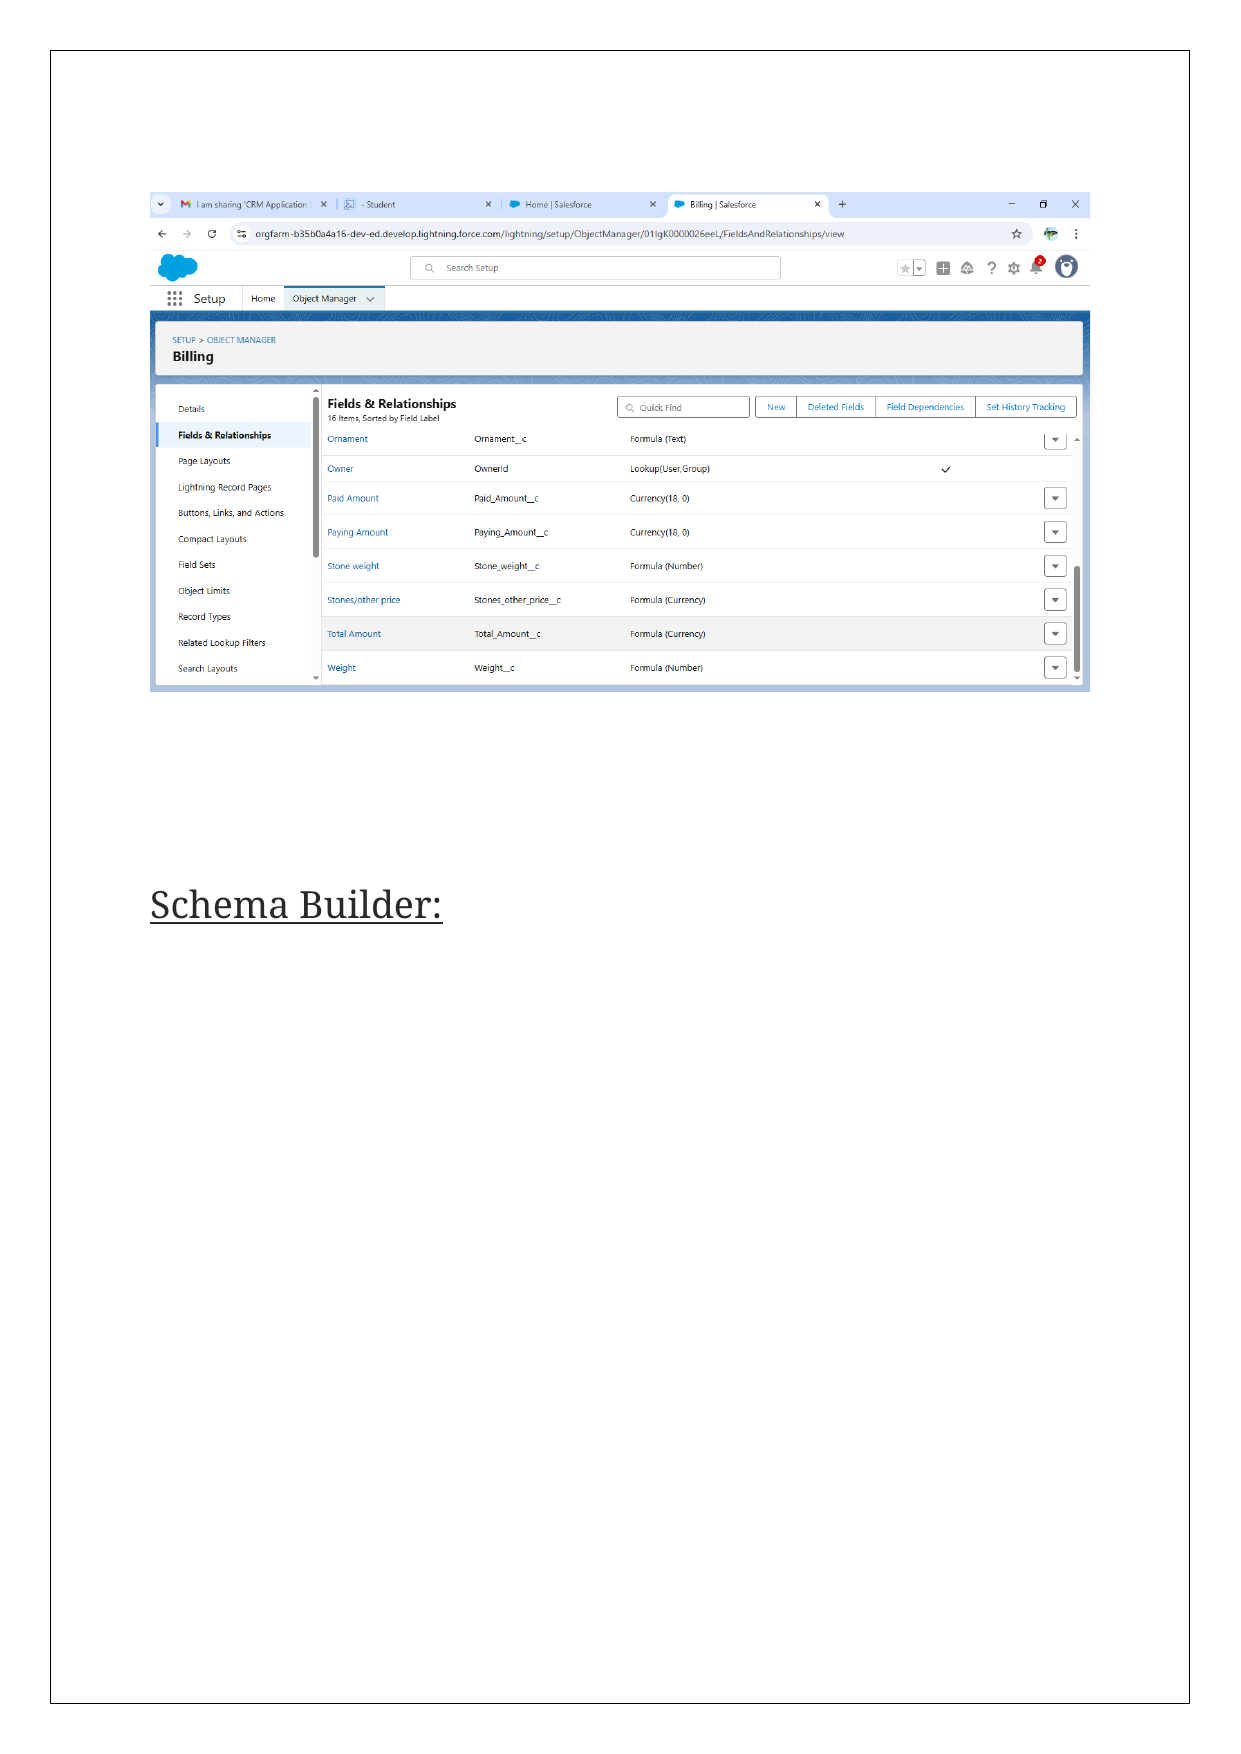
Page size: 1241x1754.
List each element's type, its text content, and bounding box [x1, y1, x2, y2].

picture [150, 192, 1091, 692]
subtitle Schema Builder: [150, 878, 1090, 929]
